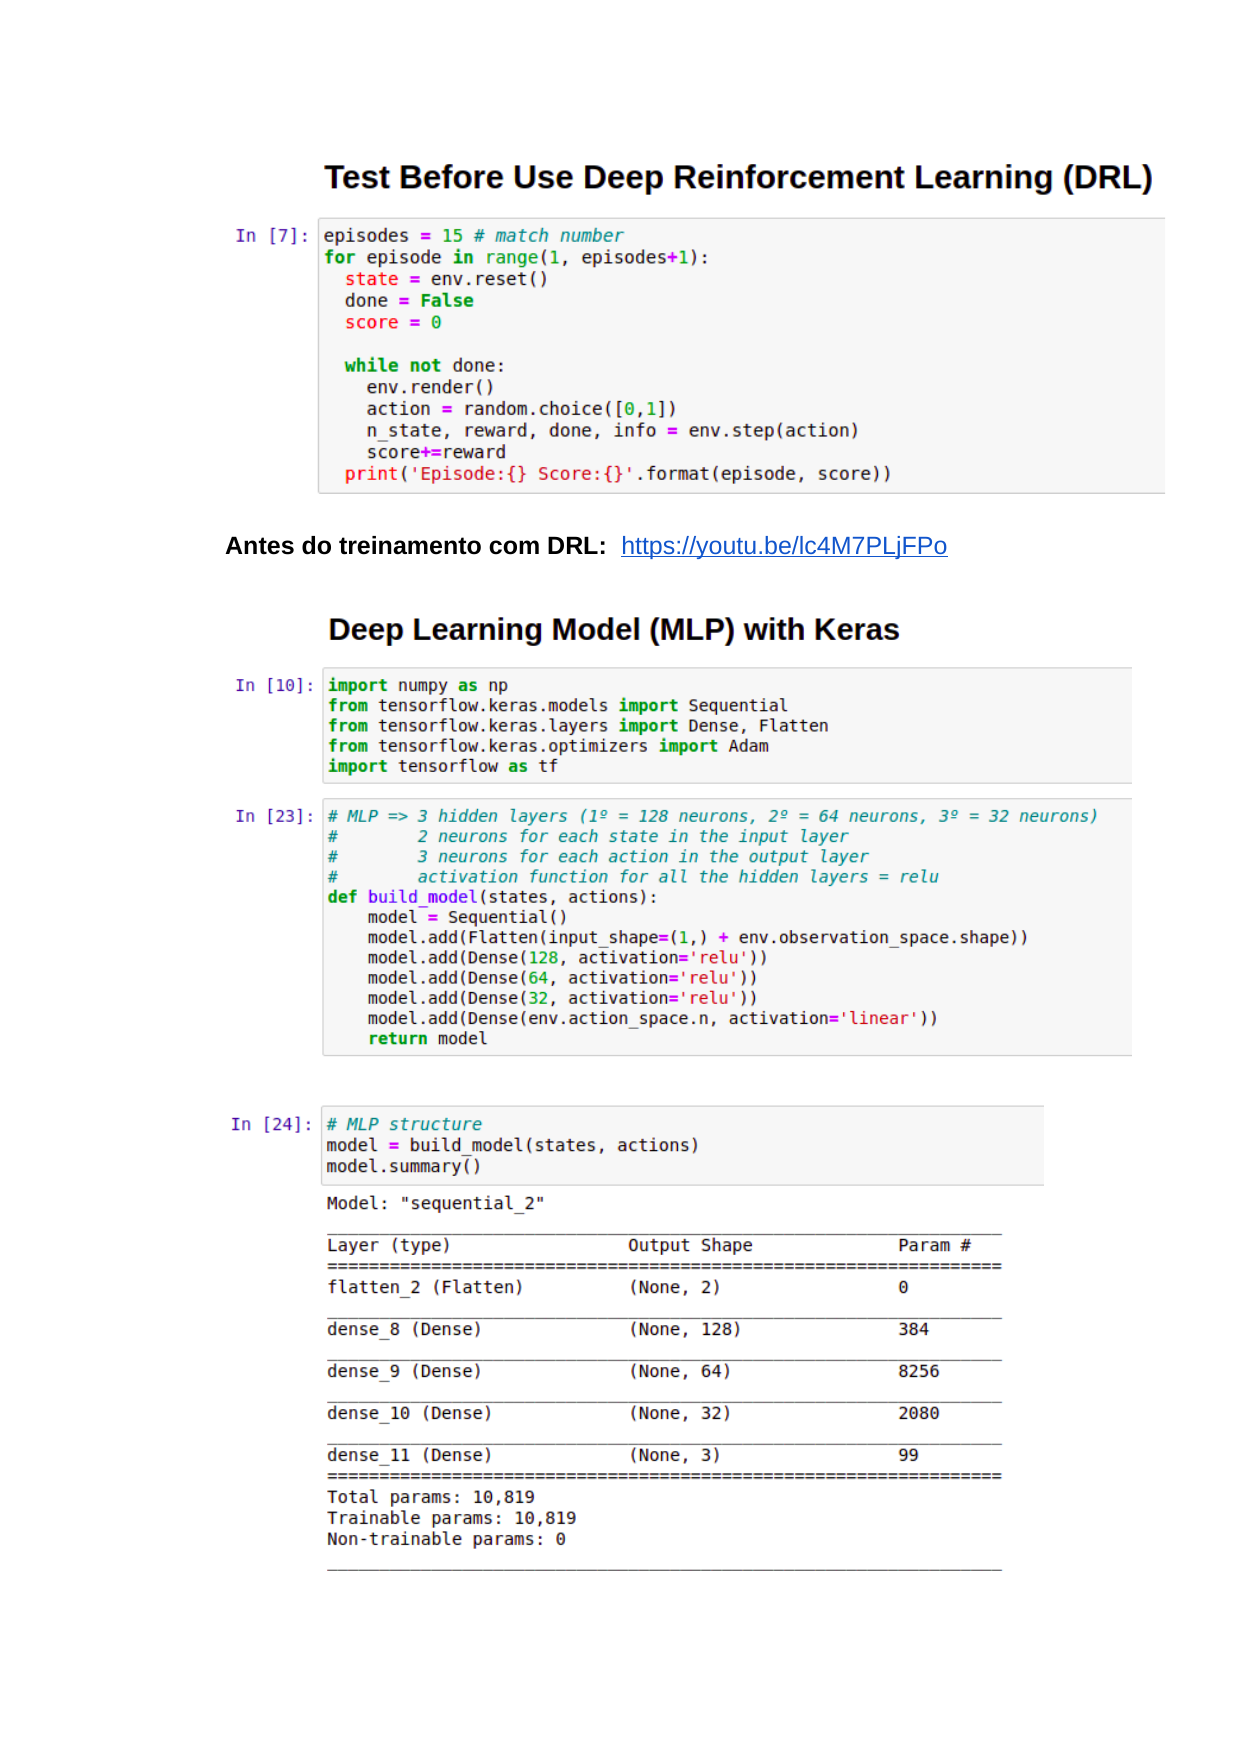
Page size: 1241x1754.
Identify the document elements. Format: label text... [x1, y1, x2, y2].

picture [225, 150, 1166, 494]
picture [225, 1097, 1044, 1571]
picture [225, 596, 1132, 1061]
text Antes do treinamento com DRL: https://youtu.be/lc4M7PLjFPo [150, 531, 1090, 559]
